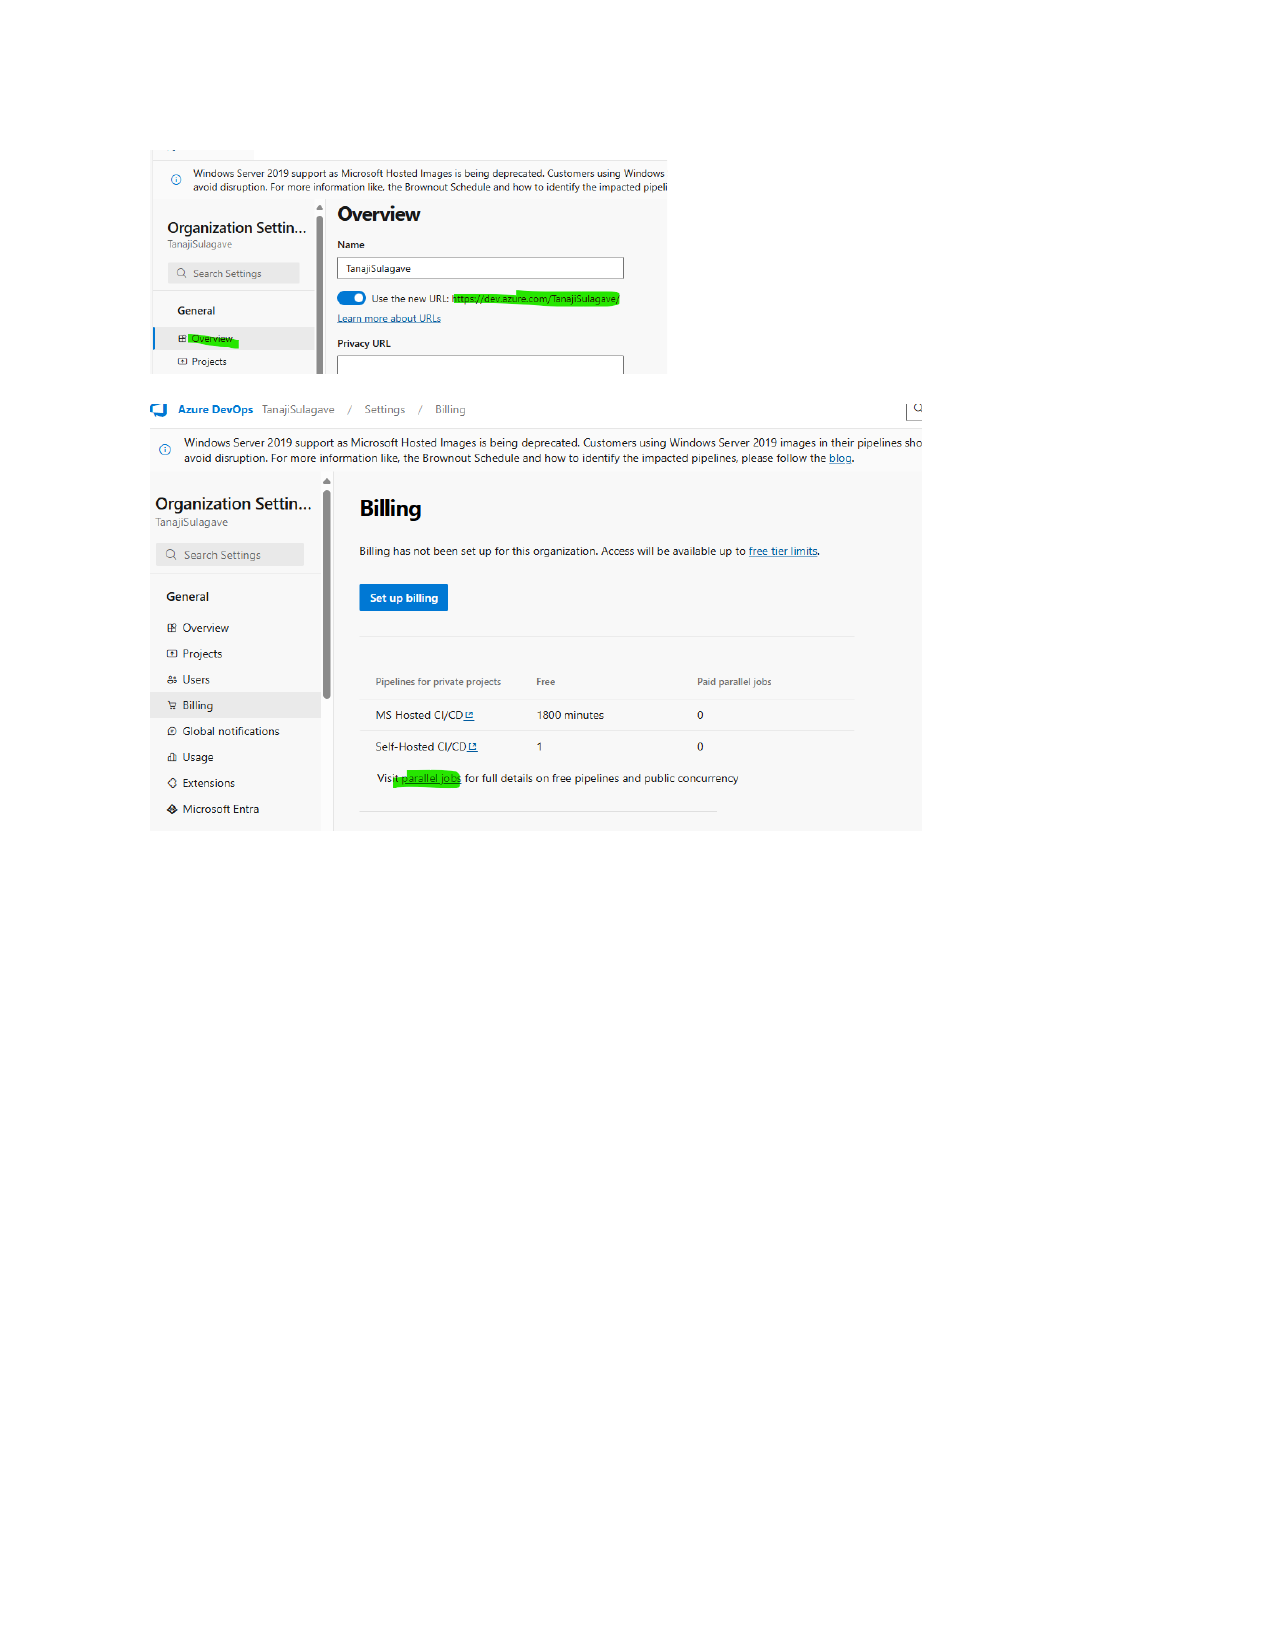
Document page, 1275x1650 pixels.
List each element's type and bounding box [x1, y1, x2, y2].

picture [150, 404, 922, 831]
picture [150, 150, 668, 374]
